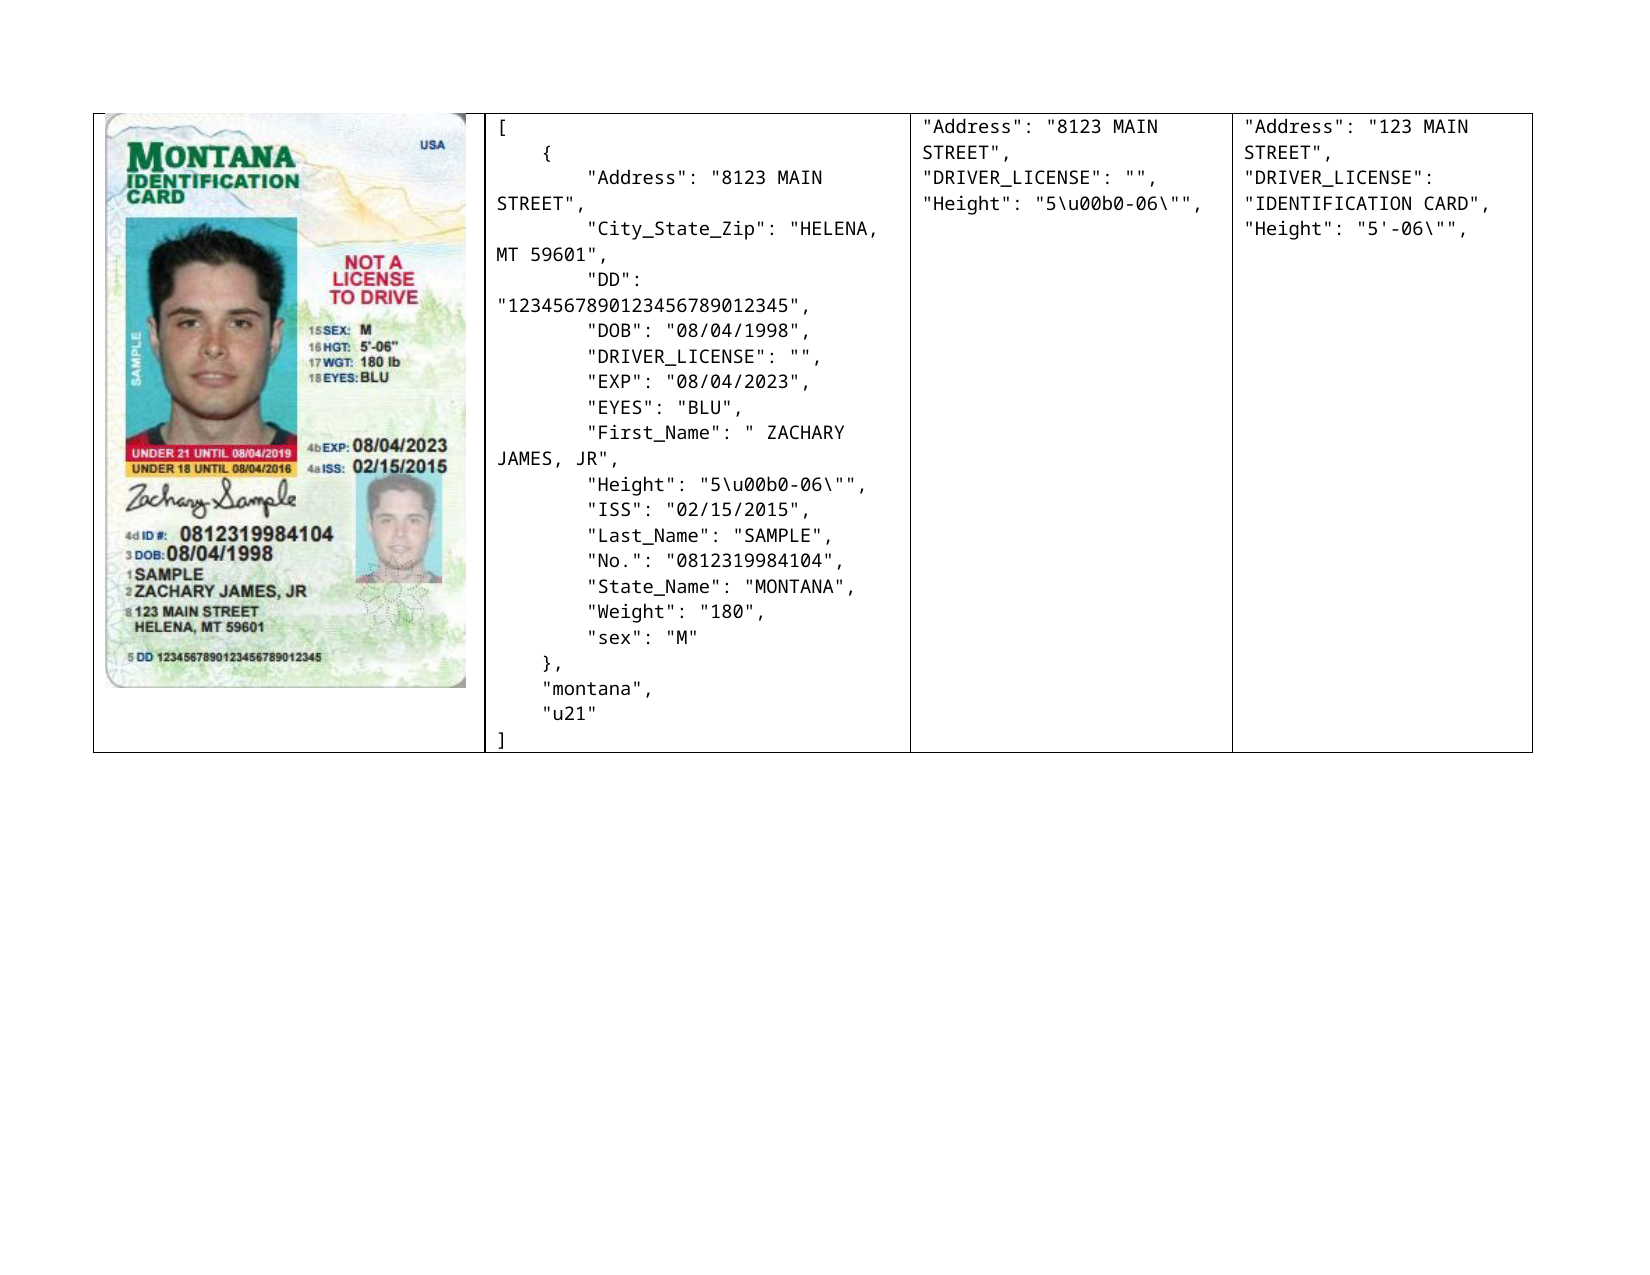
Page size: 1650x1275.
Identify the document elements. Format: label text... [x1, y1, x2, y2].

table_cell "Address": "123 MAIN STREET", "DRIVER_LICENSE": "IDENTIFICATION CARD", "Height": "5'-06\"", [1233, 114, 1532, 752]
table_cell "Address": "8123 MAIN STREET", "DRIVER_LICENSE": "", "Height": "5\u00b0-06\"", [911, 114, 1232, 752]
picture [105, 113, 466, 688]
table_cell [94, 114, 484, 752]
table_cell [ { "Address": "8123 MAIN STREET", "City_State_Zip": "HELENA, MT 59601", "DD": "1234567890123456789012345", "DOB": "08/04/1998", "DRIVER_LICENSE": "", "EXP": "08/04/2023", "EYES": "BLU", "First_Name": " ZACHARY JAMES, JR", "Height": "5\u00b0-06\"", "ISS": "02/15/2015", "Last_Name": "SAMPLE", "No.": "0812319984104", "State_Name": "MONTANA", "Weight": "180", "sex": "M" }, "montana", "u21" ] [486, 114, 910, 752]
